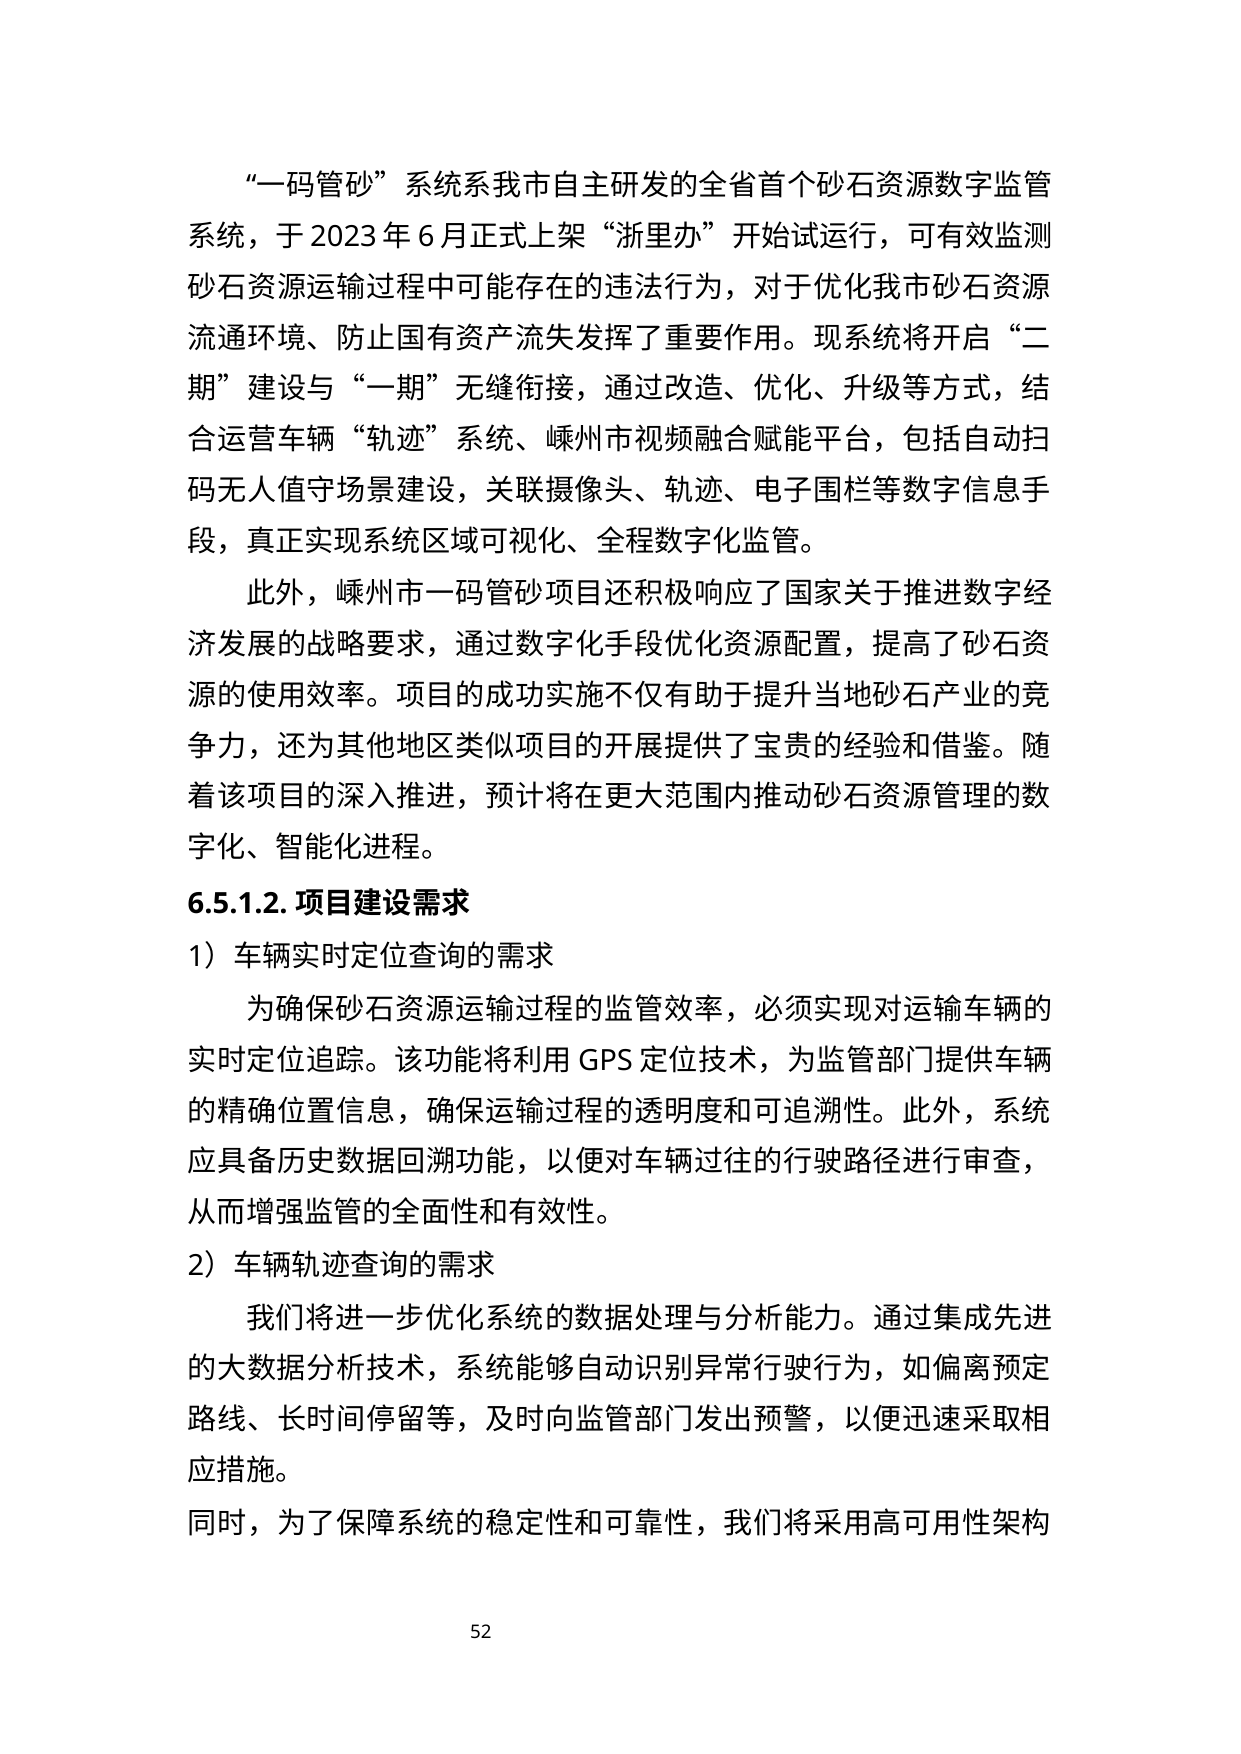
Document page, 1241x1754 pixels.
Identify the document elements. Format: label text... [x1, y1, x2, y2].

text 为确保砂石资源运输过程的监管效率，必须实现对运输车辆的实时定位追踪。该功能将利用GPS定位技术，为监管部门提供车辆的精确位置信息，确保运输过程的透明度和可追溯性。此外，系统应具备历史数据回溯功能，以便对车辆过往的行驶路径进行审查，从而增强监管的全面性和有效性。 [187, 986, 1053, 1231]
list 车辆轨迹查询的需求 [187, 1241, 1053, 1284]
list “一码管砂”系统系我市自主研发的全省首个砂石资源数字监管系统，于2023年6月正式上架“浙里办”开始试运行，可有效监测砂石资源运输过程中可能存在的违法行为，对于优化我市砂石资源流通环境、防止国有资产流失发挥了重要作用。现系统将开启“二期”建设与“一期”无缝衔接，通过改造、优化、升级等方式，结合运营车辆“轨迹”系统、嵊州市视频融合赋能平台，包括自动扫码无人值守场景建设，关联摄像头、轨迹、电子围栏等数字信息手段，真正实现系统区域可视化、全程数字化监管。 [187, 162, 1053, 559]
list 此外，嵊州市一码管砂项目还积极响应了国家关于推进数字经济发展的战略要求，通过数字化手段优化资源配置，提高了砂石资源的使用效率。项目的成功实施不仅有助于提升当地砂石产业的竞争力，还为其他地区类似项目的开展提供了宝贵的经验和借鉴。随着该项目的深入推进，预计将在更大范围内推动砂石资源管理的数字化、智能化进程。 [187, 570, 1053, 866]
text 我们将进一步优化系统的数据处理与分析能力。通过集成先进的大数据分析技术，系统能够自动识别异常行驶行为，如偏离预定路线、长时间停留等，及时向监管部门发出预警，以便迅速采取相应措施。 [187, 1294, 1053, 1489]
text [187, 1499, 1053, 1542]
list 车辆实时定位查询的需求 [187, 933, 1053, 975]
subtitle 项目建设需求 [187, 880, 1053, 922]
